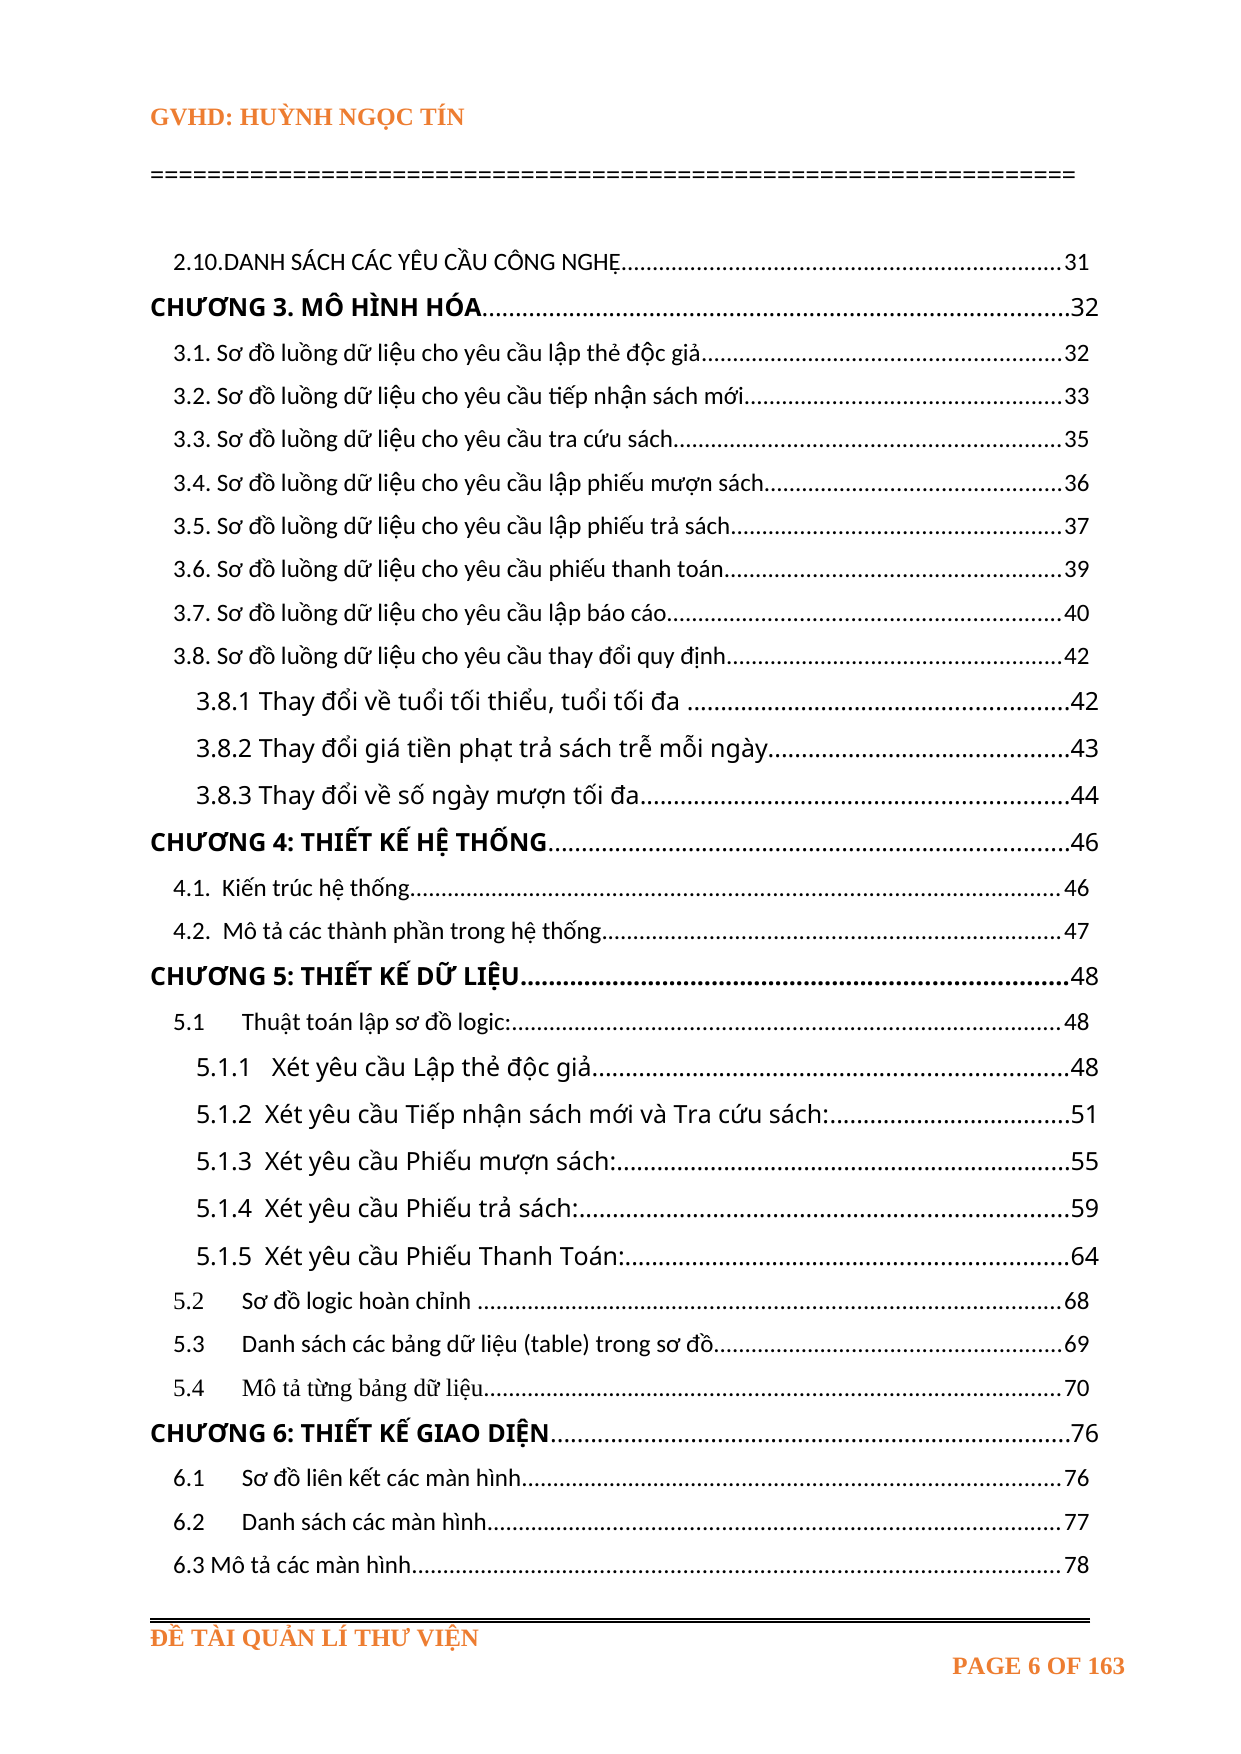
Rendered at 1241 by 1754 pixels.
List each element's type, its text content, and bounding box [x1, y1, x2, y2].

text 6.3 Mô tả các màn hình 78 [173, 1549, 1090, 1580]
text 5.1.3 Xét yêu cầu Phiếu mượn sách: 55 [196, 1144, 1087, 1178]
text 5.1.1 Xét yêu cầu Lập thẻ độc giả 48 [196, 1049, 1087, 1083]
text 3.7. Sơ đồ luồng dữ liệu cho yêu cầu lập báo cáo 40 [173, 597, 1090, 627]
text 5.2 Sơ đồ logic hoàn chỉnh 68 [173, 1285, 1090, 1316]
text 5.3 Danh sách các bảng dữ liệu (table) trong sơ đồ 69 [173, 1329, 1090, 1359]
text CHƯƠNG 5: THIẾT KẾ DỮ LIỆU 48 [150, 959, 1087, 993]
text 3.8.2 Thay đổi giá tiền phạt trả sách trễ mỗi ngày 43 [196, 731, 1087, 765]
text 5.1.5 Xét yêu cầu Phiếu Thanh Toán: 64 [196, 1238, 1087, 1272]
text 3.2. Sơ đồ luồng dữ liệu cho yêu cầu tiếp nhận sách mới 33 [173, 380, 1090, 411]
text 3.1. Sơ đồ luồng dữ liệu cho yêu cầu lập thẻ độc giả 32 [173, 337, 1090, 367]
text 3.4. Sơ đồ luồng dữ liệu cho yêu cầu lập phiếu mượn sách 36 [173, 467, 1090, 497]
text 4.2. Mô tả các thành phần trong hệ thống. 47 [173, 916, 1090, 946]
text 5.1.4 Xét yêu cầu Phiếu trả sách: 59 [196, 1191, 1087, 1225]
text 6.2 Danh sách các màn hình 77 [173, 1506, 1090, 1536]
text 2.10.DANH SÁCH CÁC YÊU CẦU CÔNG NGHỆ 31 [173, 246, 1090, 277]
text 3.8. Sơ đồ luồng dữ liệu cho yêu cầu thay đổi quy định 42 [173, 640, 1090, 671]
text 5.1 Thuật toán lập sơ đồ logic: 48 [173, 1006, 1090, 1037]
text 3.8.1 Thay đổi về tuổi tối thiểu, tuổi tối đa 42 [196, 683, 1087, 717]
text 5.1.2 Xét yêu cầu Tiếp nhận sách mới và Tra cứu sách: 51 [196, 1097, 1087, 1131]
text 5.4 Mô tả từng bảng dữ liệu 70 [173, 1372, 1090, 1402]
text 3.8.3 Thay đổi về số ngày mượn tối đa 44 [196, 778, 1087, 812]
text 3.5. Sơ đồ luồng dữ liệu cho yêu cầu lập phiếu trả sách 37 [173, 510, 1090, 541]
text 3.3. Sơ đồ luồng dữ liệu cho yêu cầu tra cứu sách 35 [173, 423, 1090, 454]
text 3.6. Sơ đồ luồng dữ liệu cho yêu cầu phiếu thanh toán 39 [173, 553, 1090, 584]
text CHƯƠNG 6: THIẾT KẾ GIAO DIỆN 76 [150, 1415, 1087, 1449]
text 4.1. Kiến trúc hệ thống 46 [173, 872, 1090, 903]
text CHƯƠNG 3. MÔ HÌNH HÓA 32 [150, 289, 1087, 324]
text CHƯƠNG 4: THIẾT KẾ HỆ THỐNG 46 [150, 825, 1087, 859]
text 6.1 Sơ đồ liên kết các màn hình 76 [173, 1462, 1090, 1493]
